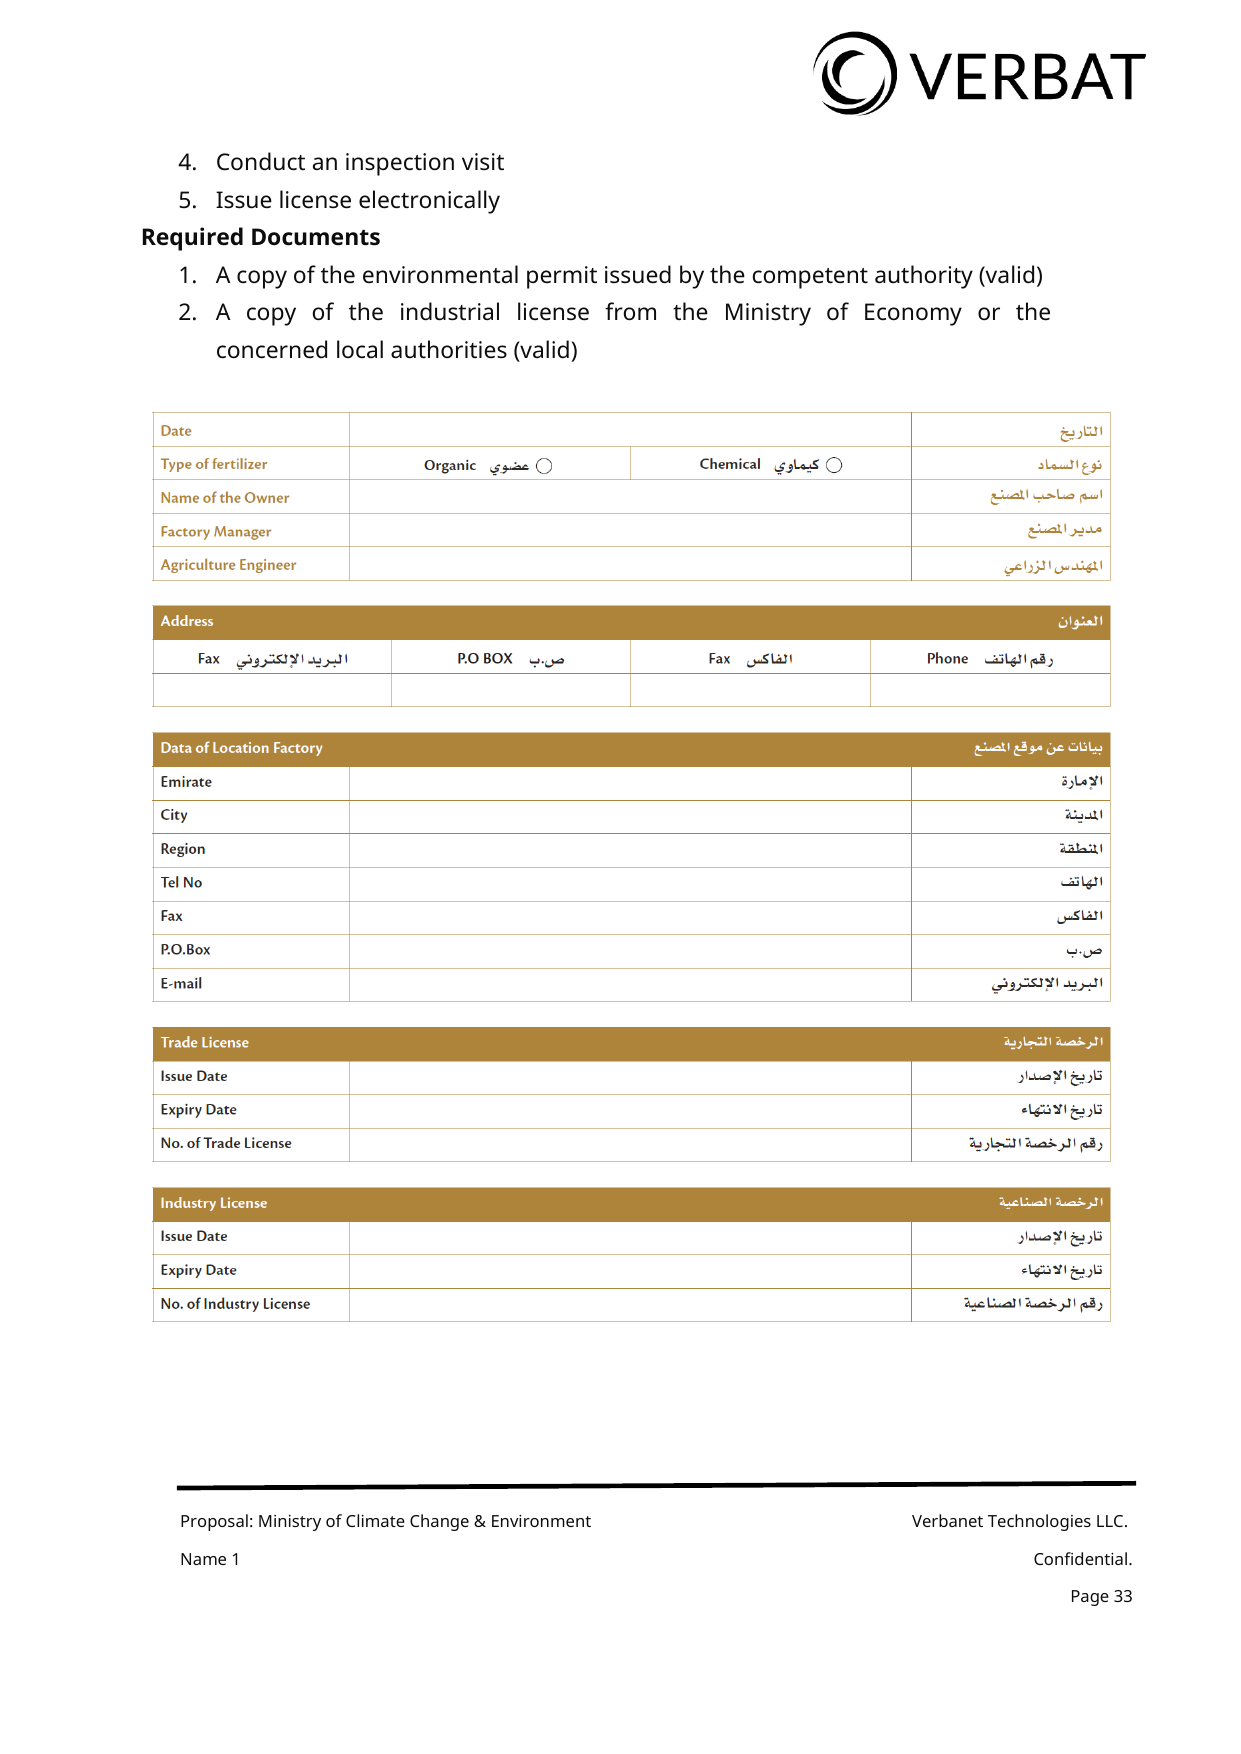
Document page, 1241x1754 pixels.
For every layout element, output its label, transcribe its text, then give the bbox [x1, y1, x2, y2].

text Required Documents [141, 216, 1053, 253]
list A copy of the environmental permit issued by the competent authority (valid) [178, 253, 1053, 291]
list Conduct an inspection visit [178, 141, 1053, 178]
list Issue license electronically [178, 178, 1053, 216]
picture [809, 27, 1148, 116]
list A copy of the industrial license from the Ministry of Economy or the concerned local authorities (valid) [178, 291, 1053, 366]
